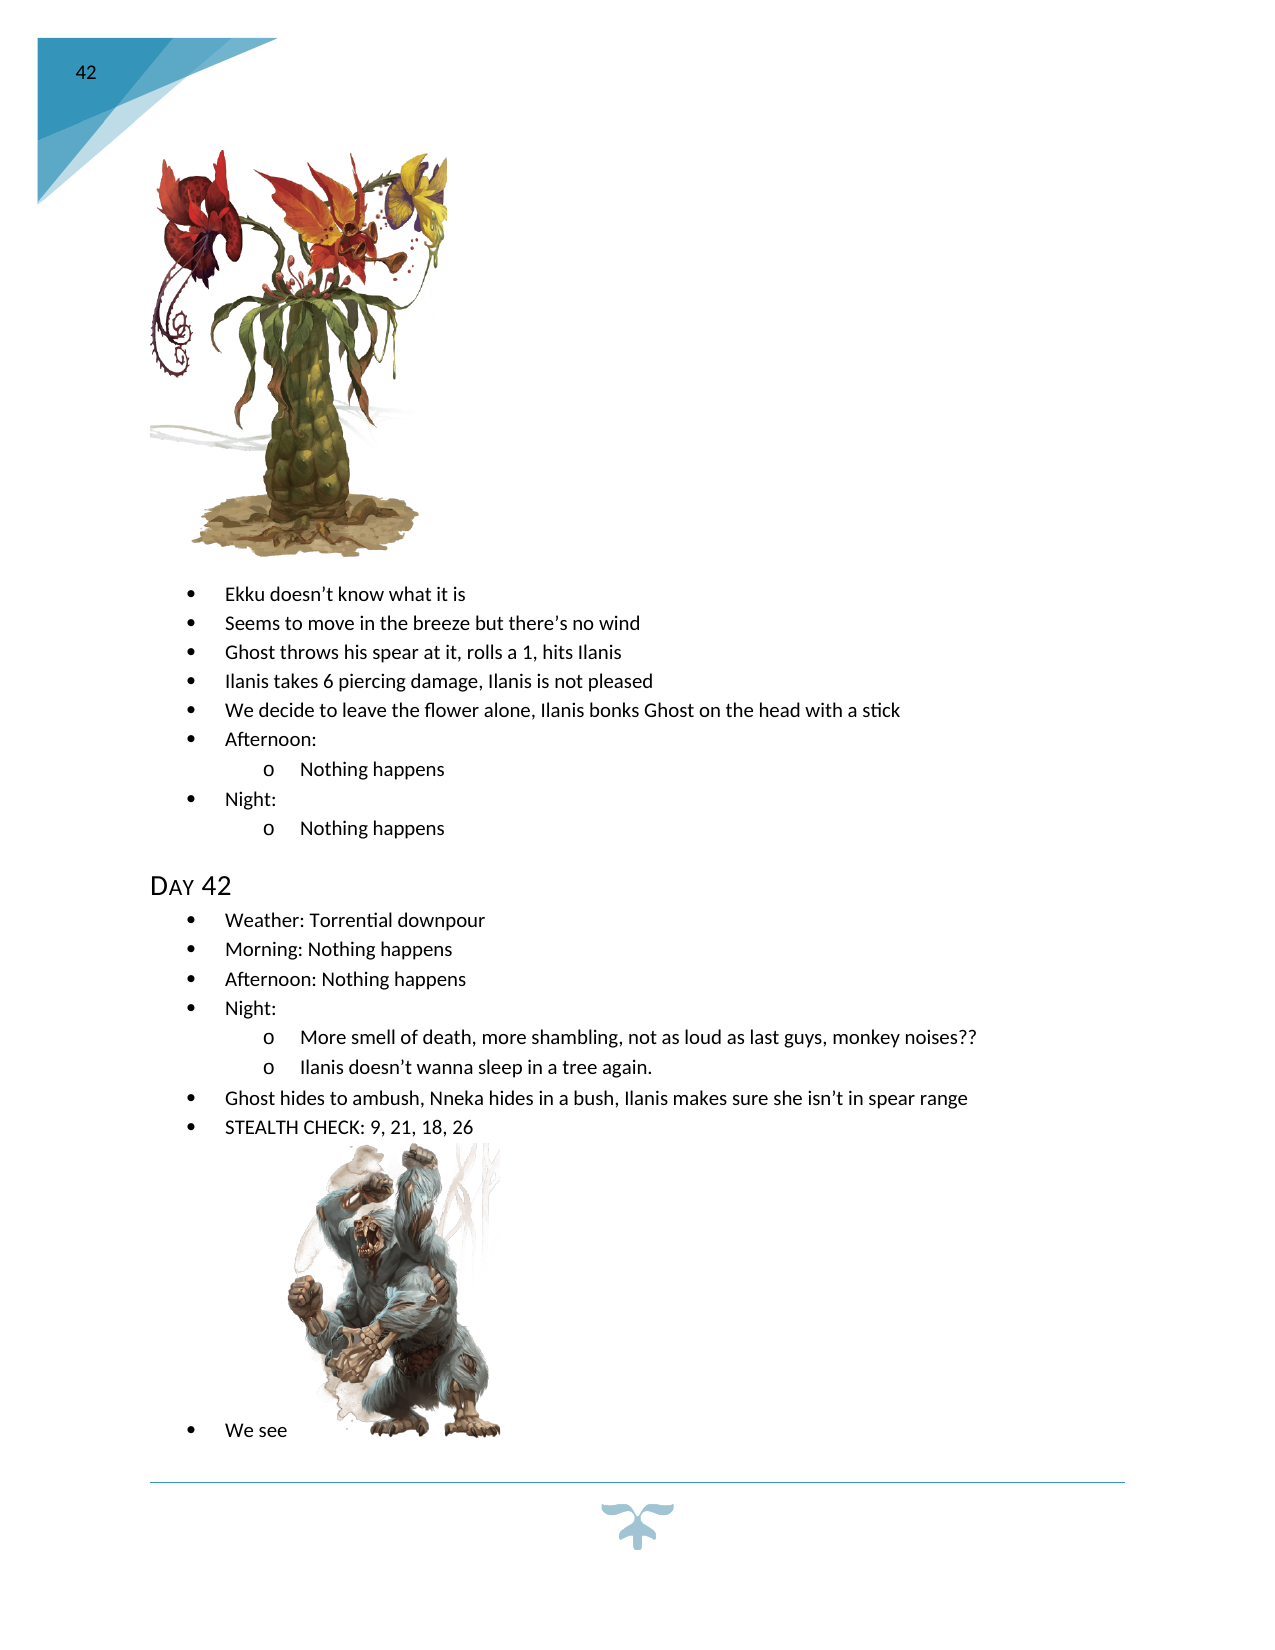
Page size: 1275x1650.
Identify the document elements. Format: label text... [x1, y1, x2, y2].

list Ilanis takes 6 piercing damage, Ilanis is not pleased [187, 668, 1125, 694]
list Morning: Nothing happens [187, 937, 1125, 962]
list Night: [187, 786, 1125, 812]
list More smell of death, more shambling, not as loud as last guys, monkey noises?? [262, 1024, 1125, 1051]
list Ilanis doesn’t wanna sleep in a tree again. [262, 1054, 1125, 1081]
list Nothing happens [262, 815, 1125, 842]
list Seems to move in the breeze but there’s no wind [187, 610, 1125, 635]
list Weather: Torrential downpour [187, 907, 1125, 933]
list One of their names is Zagmira [601, 1504, 674, 1550]
subtitle Day 42 [150, 867, 1125, 902]
list We see [187, 1143, 1125, 1443]
list STEALTH CHECK: 9, 21, 18, 26 [187, 1114, 1125, 1139]
list Afternoon: Nothing happens [187, 966, 1125, 991]
list Afternoon: [187, 727, 1125, 752]
list We decide to leave the flower alone, Ilanis bonks Ghost on the head with a stick [187, 697, 1125, 723]
list Nothing happens [262, 756, 1125, 782]
picture [37, 37, 448, 557]
list Ghost throws his spear at it, rolls a 1, hits Ilanis [187, 639, 1125, 664]
list Ekku doesn’t know what it is [187, 581, 1125, 606]
picture [287, 1143, 501, 1438]
list Ghost hides to ambush, Nneka hides in a bush, Ilanis makes sure she isn’t in spear range [187, 1085, 1125, 1110]
list Night: [187, 995, 1125, 1020]
